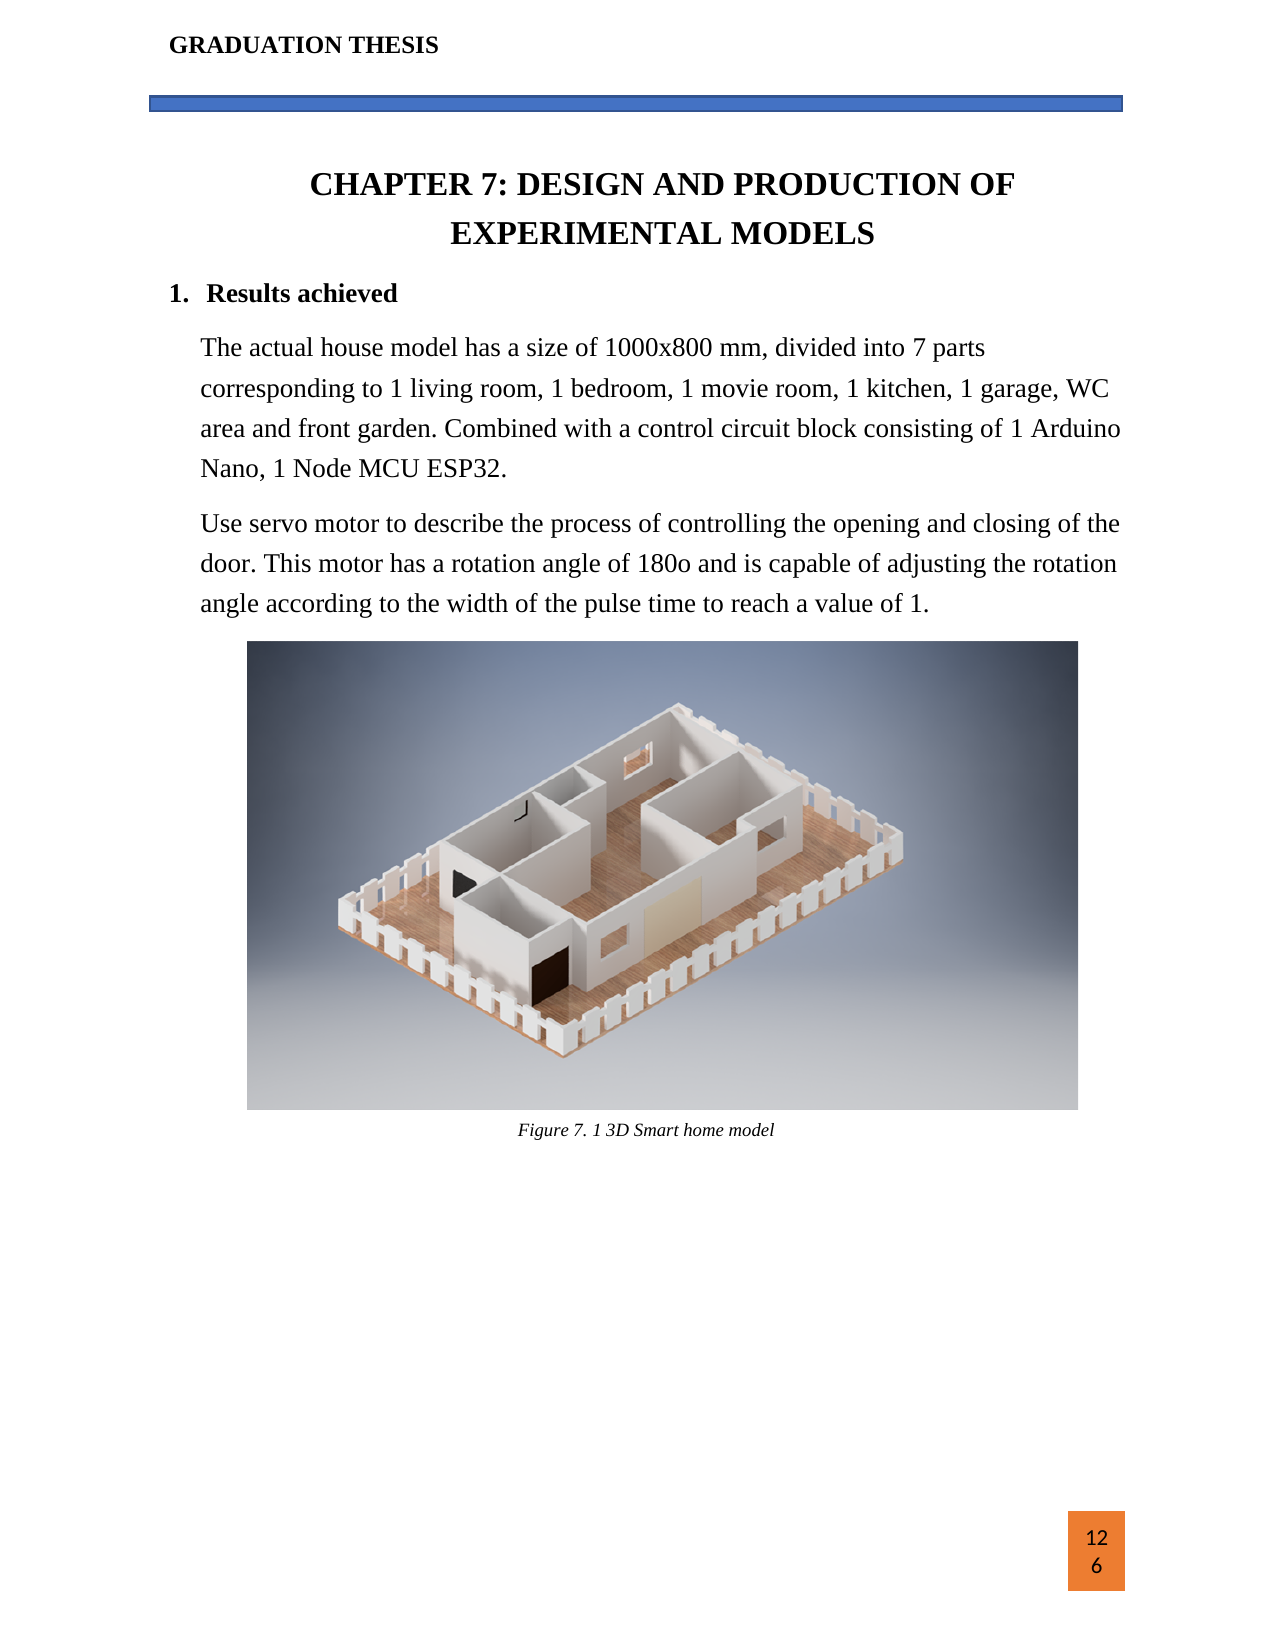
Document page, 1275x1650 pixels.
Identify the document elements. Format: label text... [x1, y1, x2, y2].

picture [247, 641, 1079, 1110]
text Use servo motor to describe the process of controlling the opening and closing of the door. This motor has a rotation angle of 180o and is capable of adjusting the rotation angle according to the width of the pulse time to reach a value of 1. [200, 507, 1125, 619]
subtitle CHAPTER 7: DESIGN AND PRODUCTION OF EXPERIMENTAL MODELS [200, 164, 1125, 252]
text The actual house model has a size of 1000x800 mm, divided into 7 parts corresponding to 1 living room, 1 bedroom, 1 movie room, 1 kitchen, 1 garage, WC area and front garden. Combined with a control circuit block consisting of 1 Arduino Nano, 1 Node MCU ESP32. [200, 331, 1125, 484]
subtitle Results achieved [169, 277, 1125, 308]
